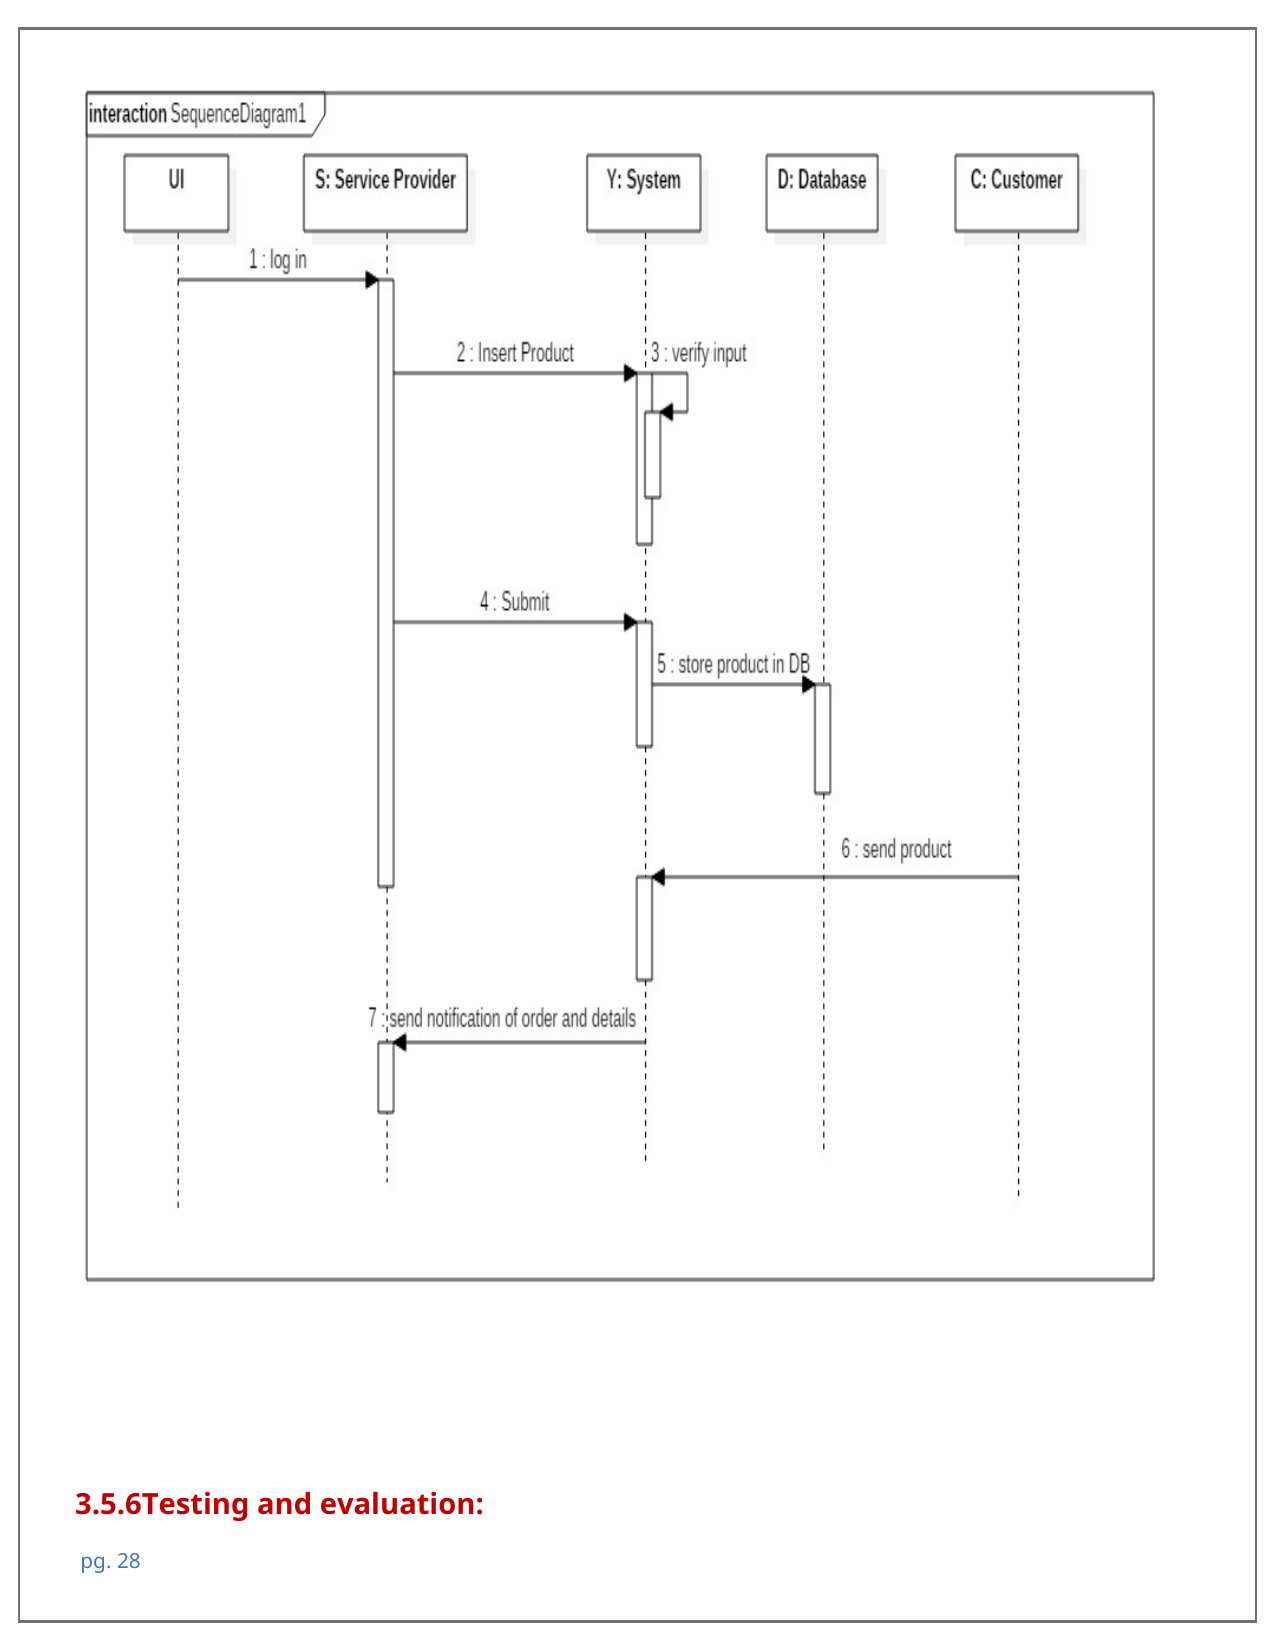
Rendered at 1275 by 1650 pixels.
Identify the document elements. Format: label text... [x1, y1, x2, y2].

text 3.5.6Testing and evaluation: [75, 1483, 1200, 1523]
picture [75, 75, 1200, 1358]
